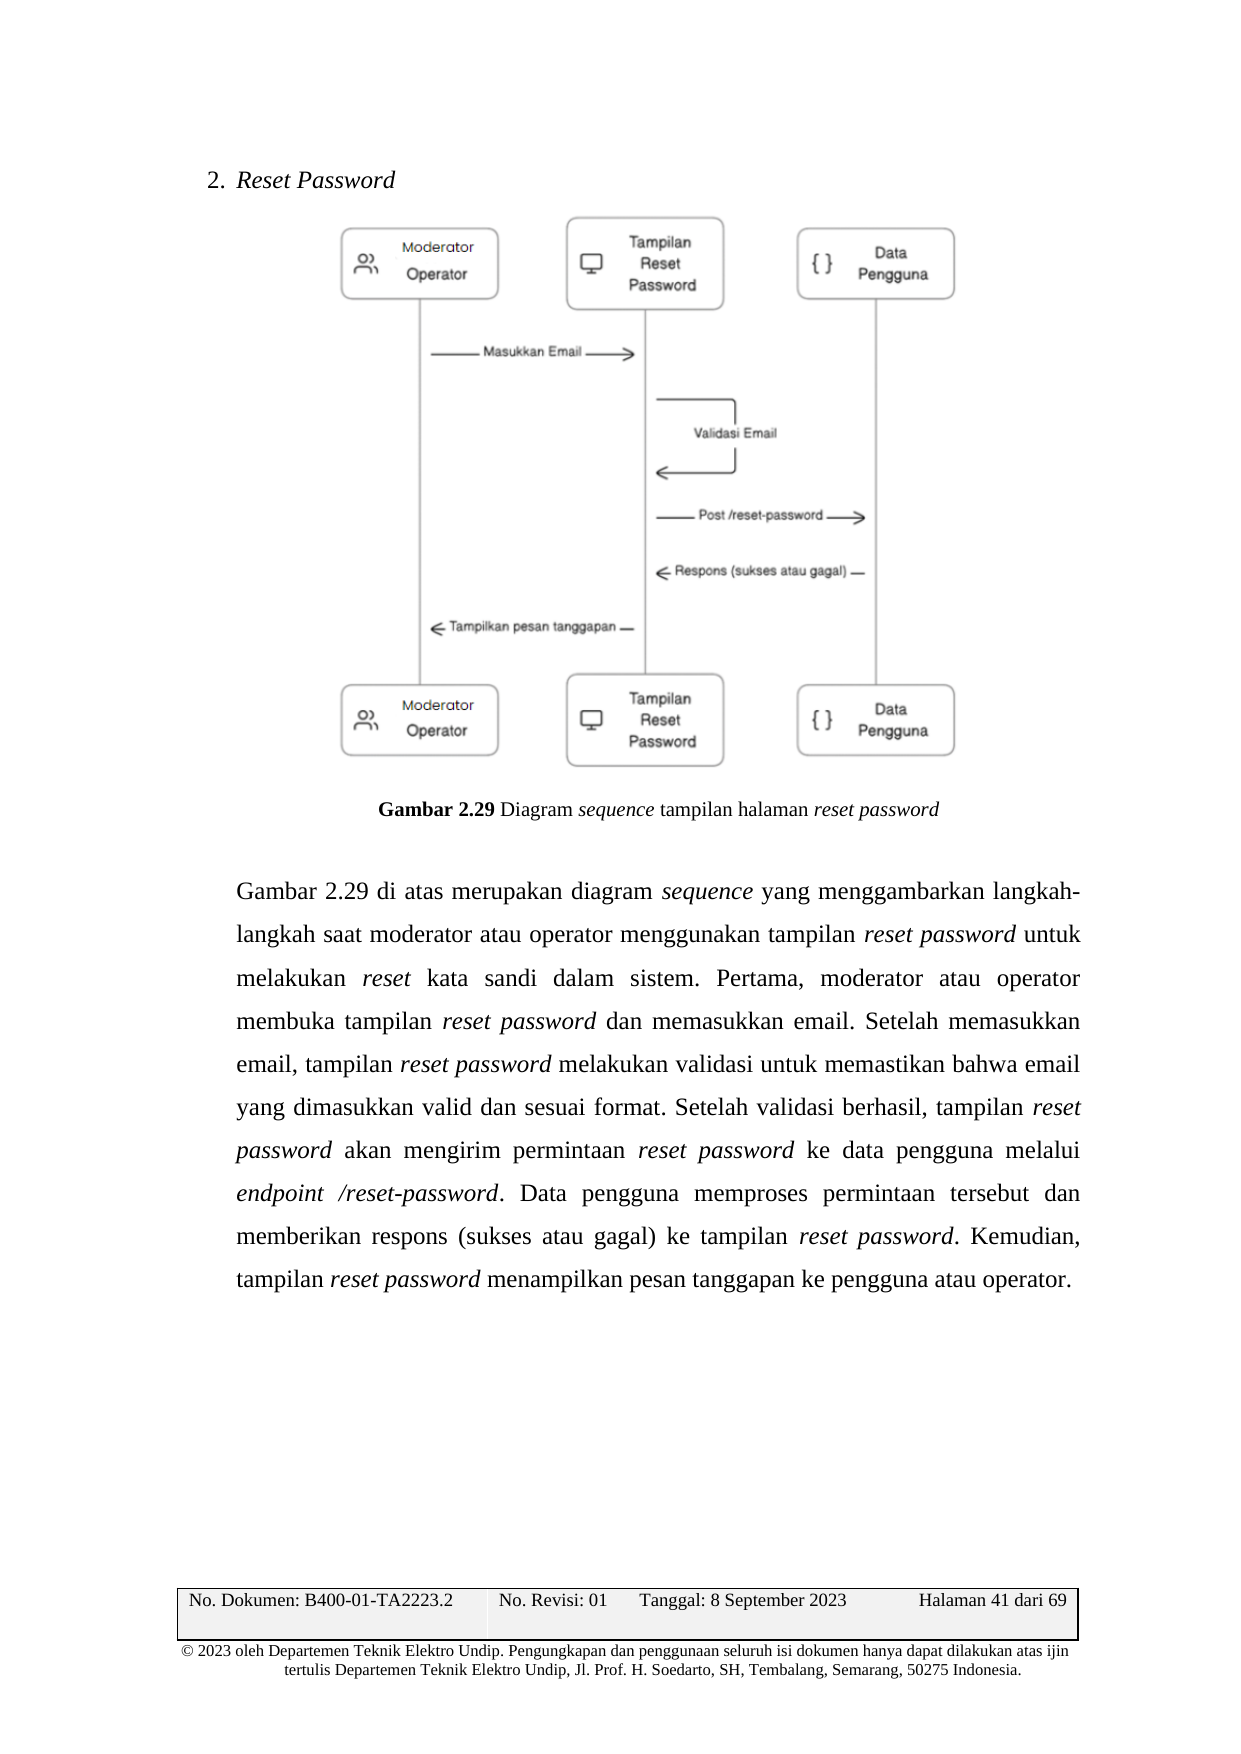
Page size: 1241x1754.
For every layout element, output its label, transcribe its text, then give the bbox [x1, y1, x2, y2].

list Gambar 2.29 Diagram sequence tampilan halaman reset password [236, 797, 1081, 821]
picture [320, 208, 998, 783]
list Gambar 2.29 di atas merupakan diagram sequence yang menggambarkan langkah-langkah saat moderator atau operator menggunakan tampilan reset password untuk melakukan reset kata sandi dalam sistem. Pertama, moderator atau operator membuka tampilan reset password dan memasukkan email. Setelah memasukkan email, tampilan reset password melakukan validasi untuk memastikan bahwa email yang dimasukkan valid dan sesuai format. Setelah validasi berhasil, tampilan reset password akan mengirim permintaan reset password ke data pengguna melalui endpoint /reset-password. Data pengguna memproses permintaan tersebut dan memberikan respons (sukses atau gagal) ke tampilan reset password. Kemudian, tampilan reset password menampilkan pesan tanggapan ke pengguna atau operator. [236, 876, 1081, 1293]
list Reset Password [207, 165, 1081, 194]
